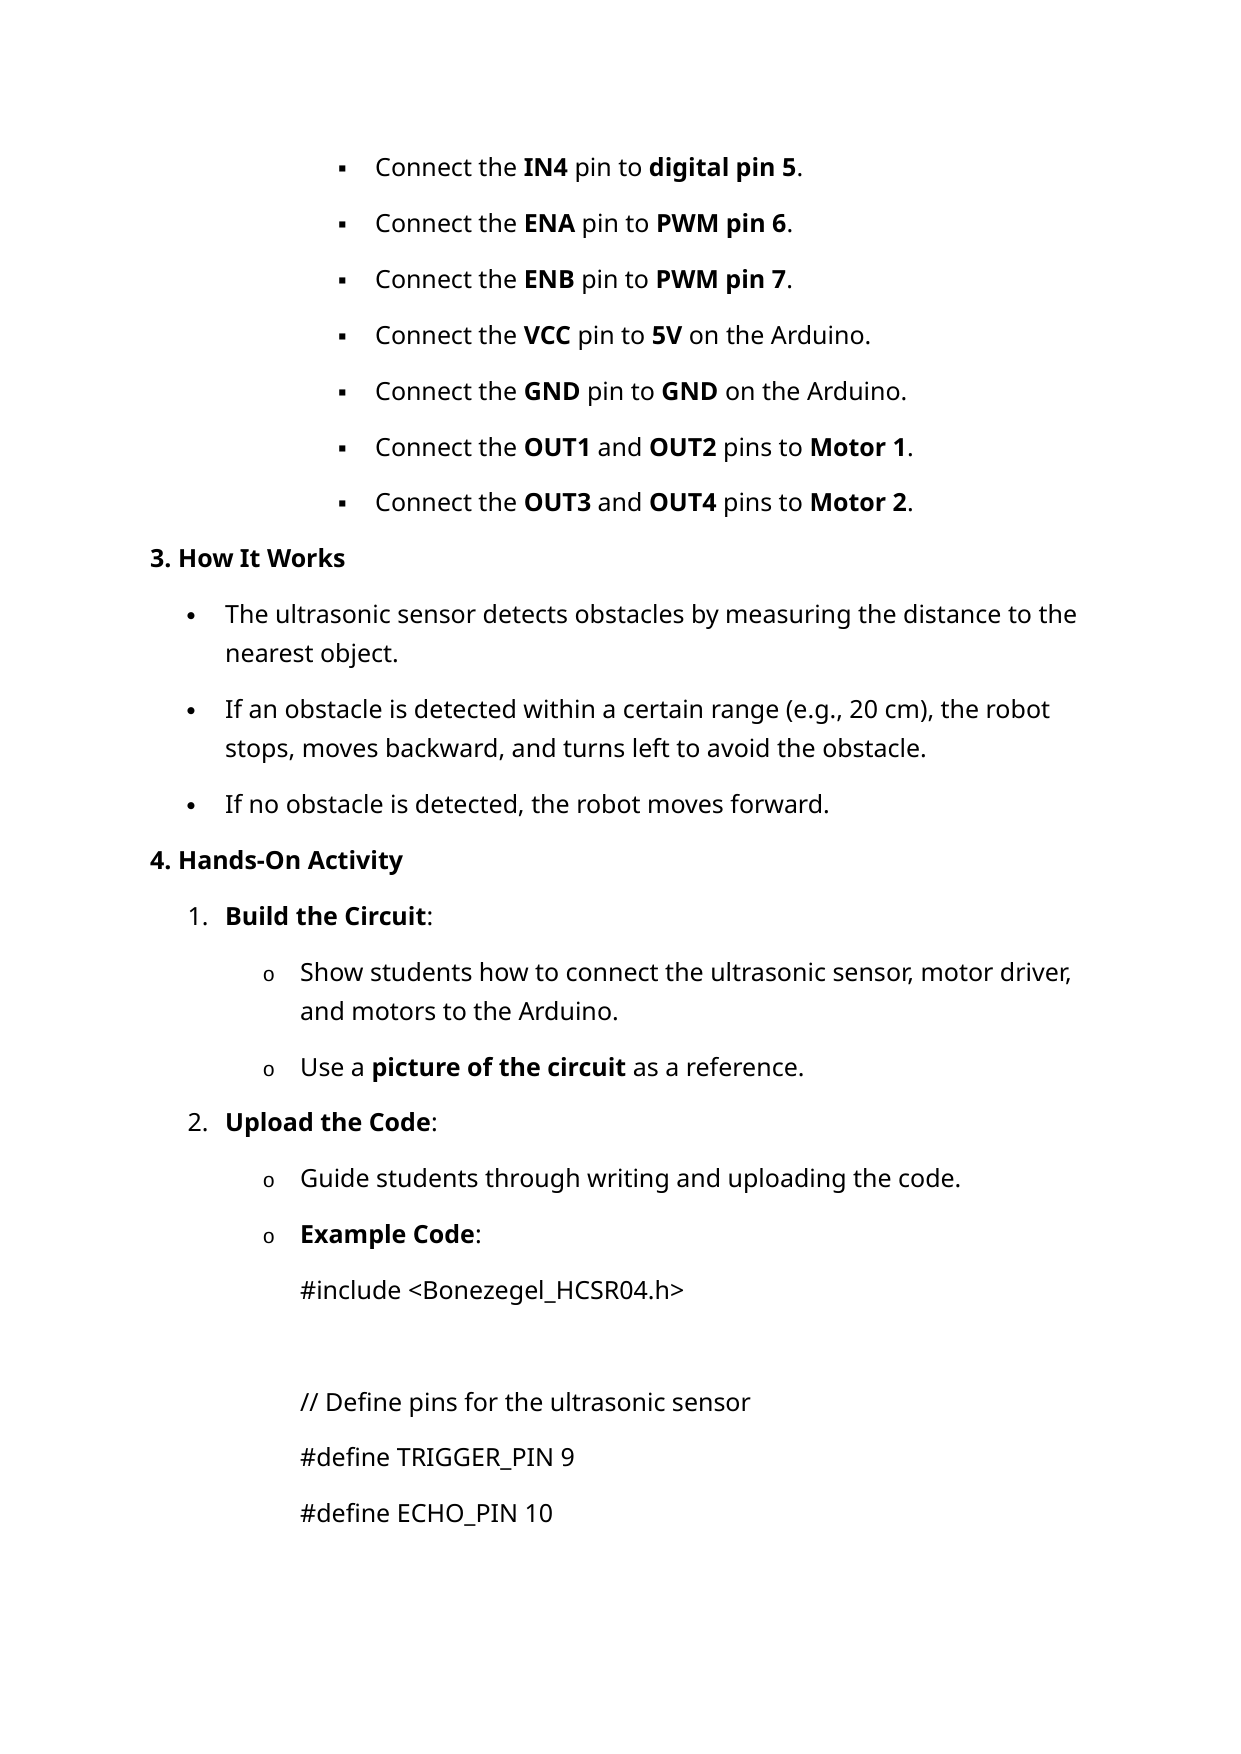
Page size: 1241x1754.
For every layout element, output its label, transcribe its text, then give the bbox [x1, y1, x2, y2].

text // Define pins for the ultrasonic sensor [300, 1384, 1090, 1418]
list Connect the VCC pin to 5V on the Arduino. [337, 317, 1090, 352]
list Guide students through writing and uploading the code. [262, 1161, 1090, 1195]
text #define TRIGGER_PIN 9 [300, 1440, 1090, 1474]
list If an obstacle is detected within a certain range (e.g., 20 cm), the robot stops, moves backward, and turns left to avoid the obstacle. [187, 692, 1090, 765]
list Connect the ENA pin to PWM pin 6. [337, 206, 1090, 240]
list Upload the Code: [187, 1105, 1090, 1139]
text #include <Bonezegel_HCSR04.h> [300, 1272, 1090, 1307]
list Build the Circuit: [187, 898, 1090, 932]
list Connect the GND pin to GND on the Arduino. [337, 373, 1090, 407]
list Connect the OUT3 and OUT4 pins to Motor 2. [337, 485, 1090, 519]
list Connect the ENB pin to PWM pin 7. [337, 262, 1090, 296]
list Example Code: [262, 1217, 1090, 1251]
text 4. Hands-On Activity [150, 842, 1090, 877]
list The ultrasonic sensor detects obstacles by measuring the distance to the nearest object. [187, 597, 1090, 670]
list If no obstacle is detected, the robot moves forward. [187, 787, 1090, 821]
text 3. How It Works [150, 541, 1090, 575]
list Connect the IN4 pin to digital pin 5. [337, 150, 1090, 184]
list Connect the OUT1 and OUT2 pins to Motor 1. [337, 429, 1090, 463]
list Use a picture of the circuit as a reference. [262, 1049, 1090, 1083]
list Show students how to connect the ultrasonic sensor, motor driver, and motors to the Arduino. [262, 954, 1090, 1027]
text #define ECHO_PIN 10 [300, 1496, 1090, 1530]
